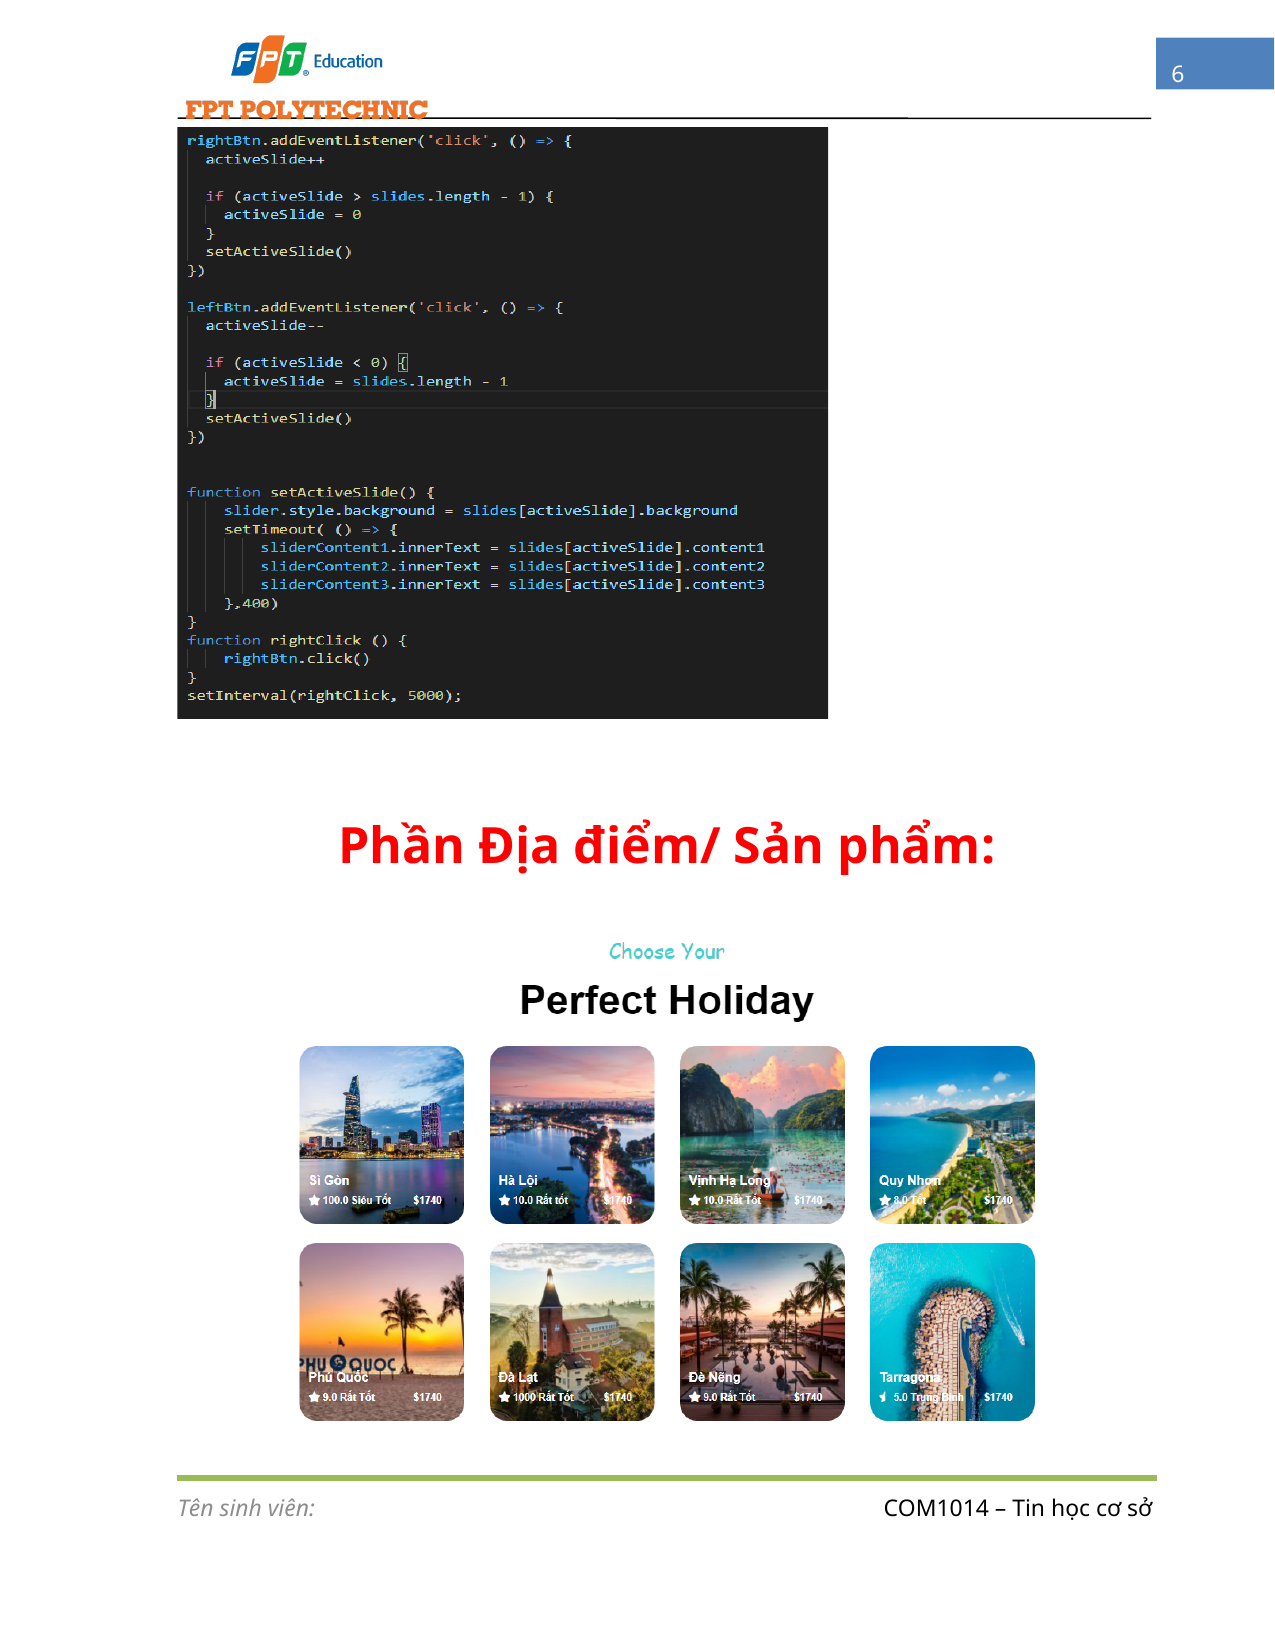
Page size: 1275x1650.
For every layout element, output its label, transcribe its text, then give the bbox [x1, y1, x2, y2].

picture [177, 909, 1151, 1452]
text Phần Địa điểm/ Sản phẩm: [177, 811, 1157, 879]
picture [177, 27, 829, 719]
